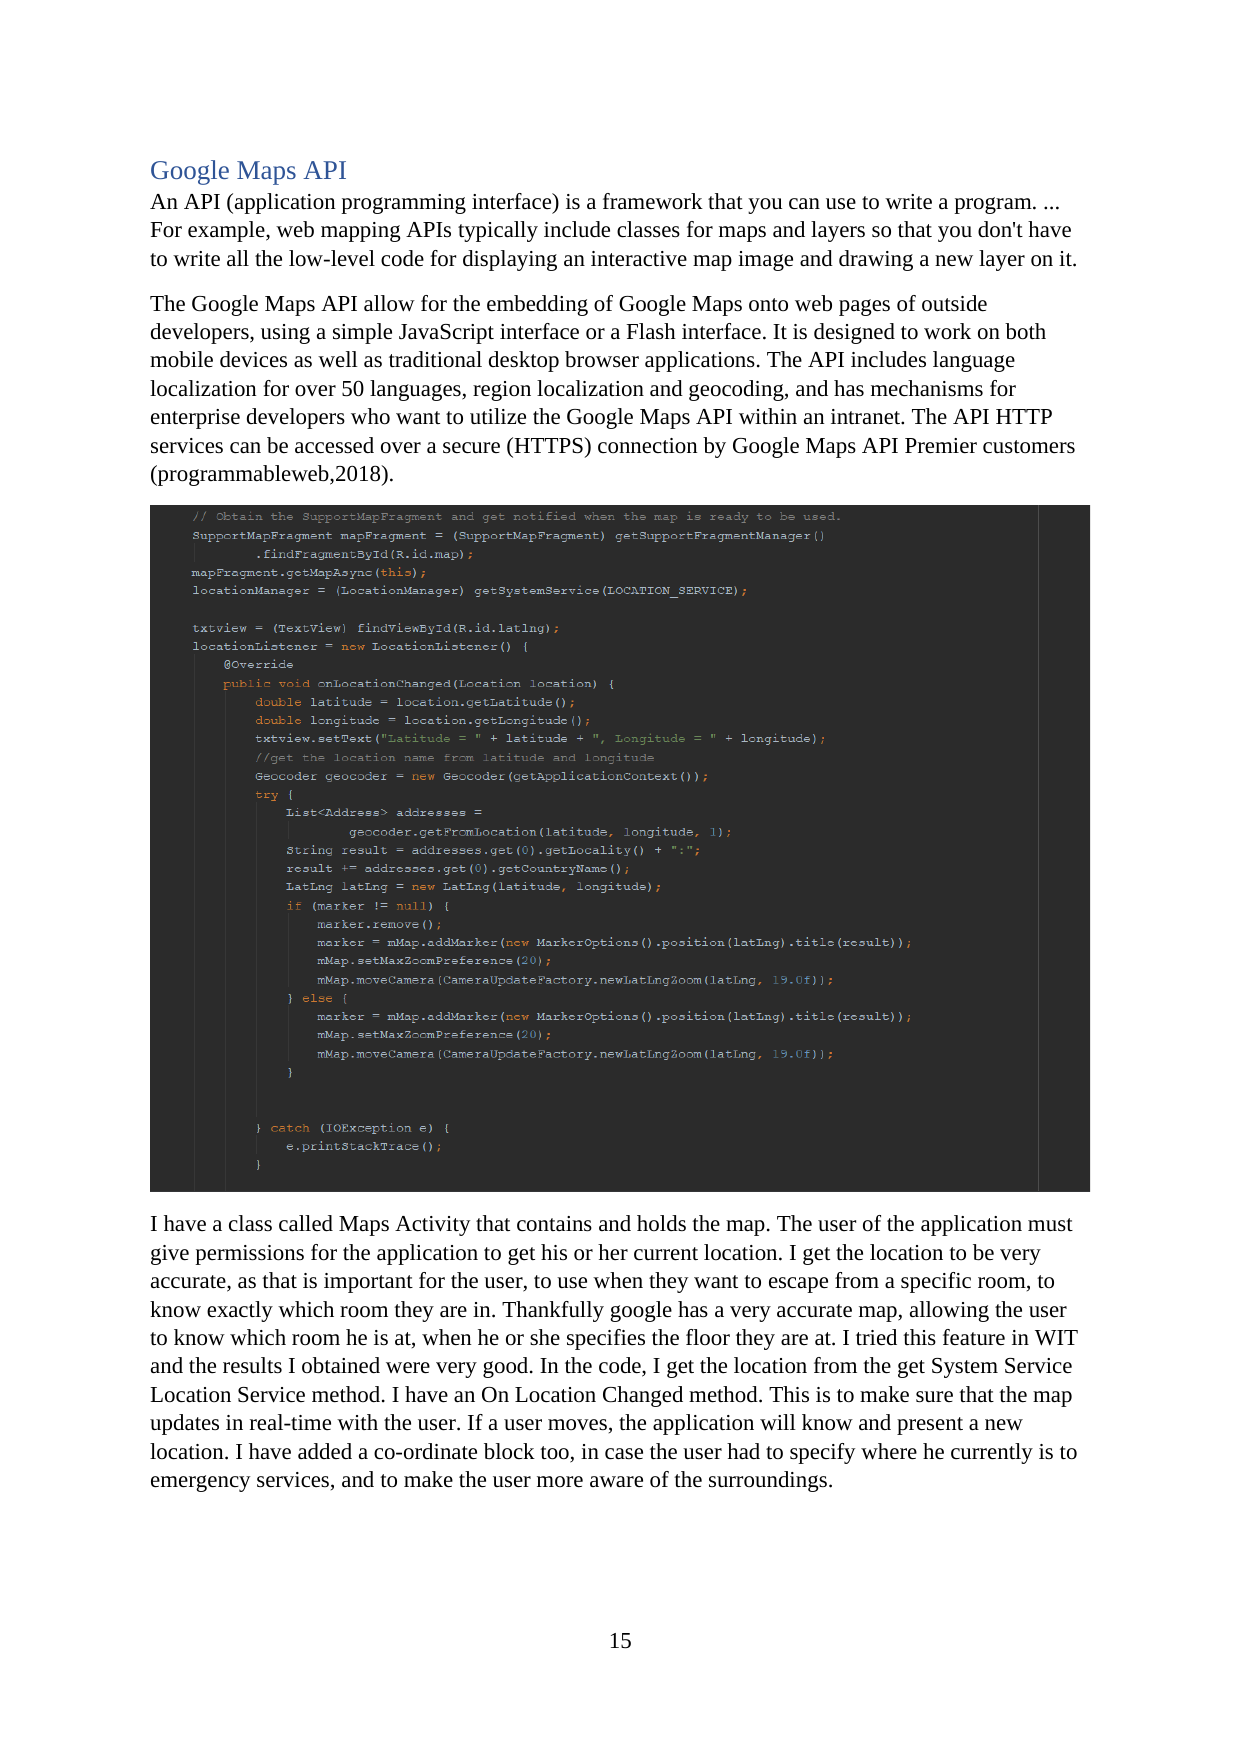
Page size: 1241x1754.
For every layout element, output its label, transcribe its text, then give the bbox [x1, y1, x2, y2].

text I have a class called Maps Activity that contains and holds the map. The user of the application must give permissions for the application to get his or her current location. I get the location to be very accurate, as that is important for the user, to use when they want to escape from a specific room, to know exactly which room they are in. Thankfully google has a very accurate map, allowing the user to know which room he is at, when he or she specifies the floor they are at. I tried this feature in WIT and the results I obtained were very good. In the code, I get the location from the get System Service Location Service method. I have an On Location Changed method. This is to make sure that the map updates in real-time with the user. If a user moves, the application will know and present a new location. I have added a co-ordinate block too, in case the user had to specify where he currently is to emergency services, and to make the user more aware of the surroundings. [150, 1210, 1090, 1493]
text The Google Maps API allow for the embedding of Google Maps onto web pages of outside developers, using a simple JavaScript interface or a Flash interface. It is designed to work on both mobile devices as well as traditional desktop browser applications. The API includes language localization for over 50 languages, region localization and geocoding, and has mechanisms for enterprise developers who want to utilize the Google Maps API within an intranet. The API HTTP services can be accessed over a secure (HTTPS) connection by Google Maps API Premier customers (programmableweb,2018). [150, 290, 1090, 487]
text An API (application programming interface) is a framework that you can use to write a program. ... For example, web mapping APIs typically include classes for maps and layers so that you don't have to write all the low-level code for displaying an interactive map image and drawing a new layer on it. [150, 188, 1090, 271]
picture [150, 505, 1091, 1192]
subtitle Google Maps API [150, 154, 1090, 185]
